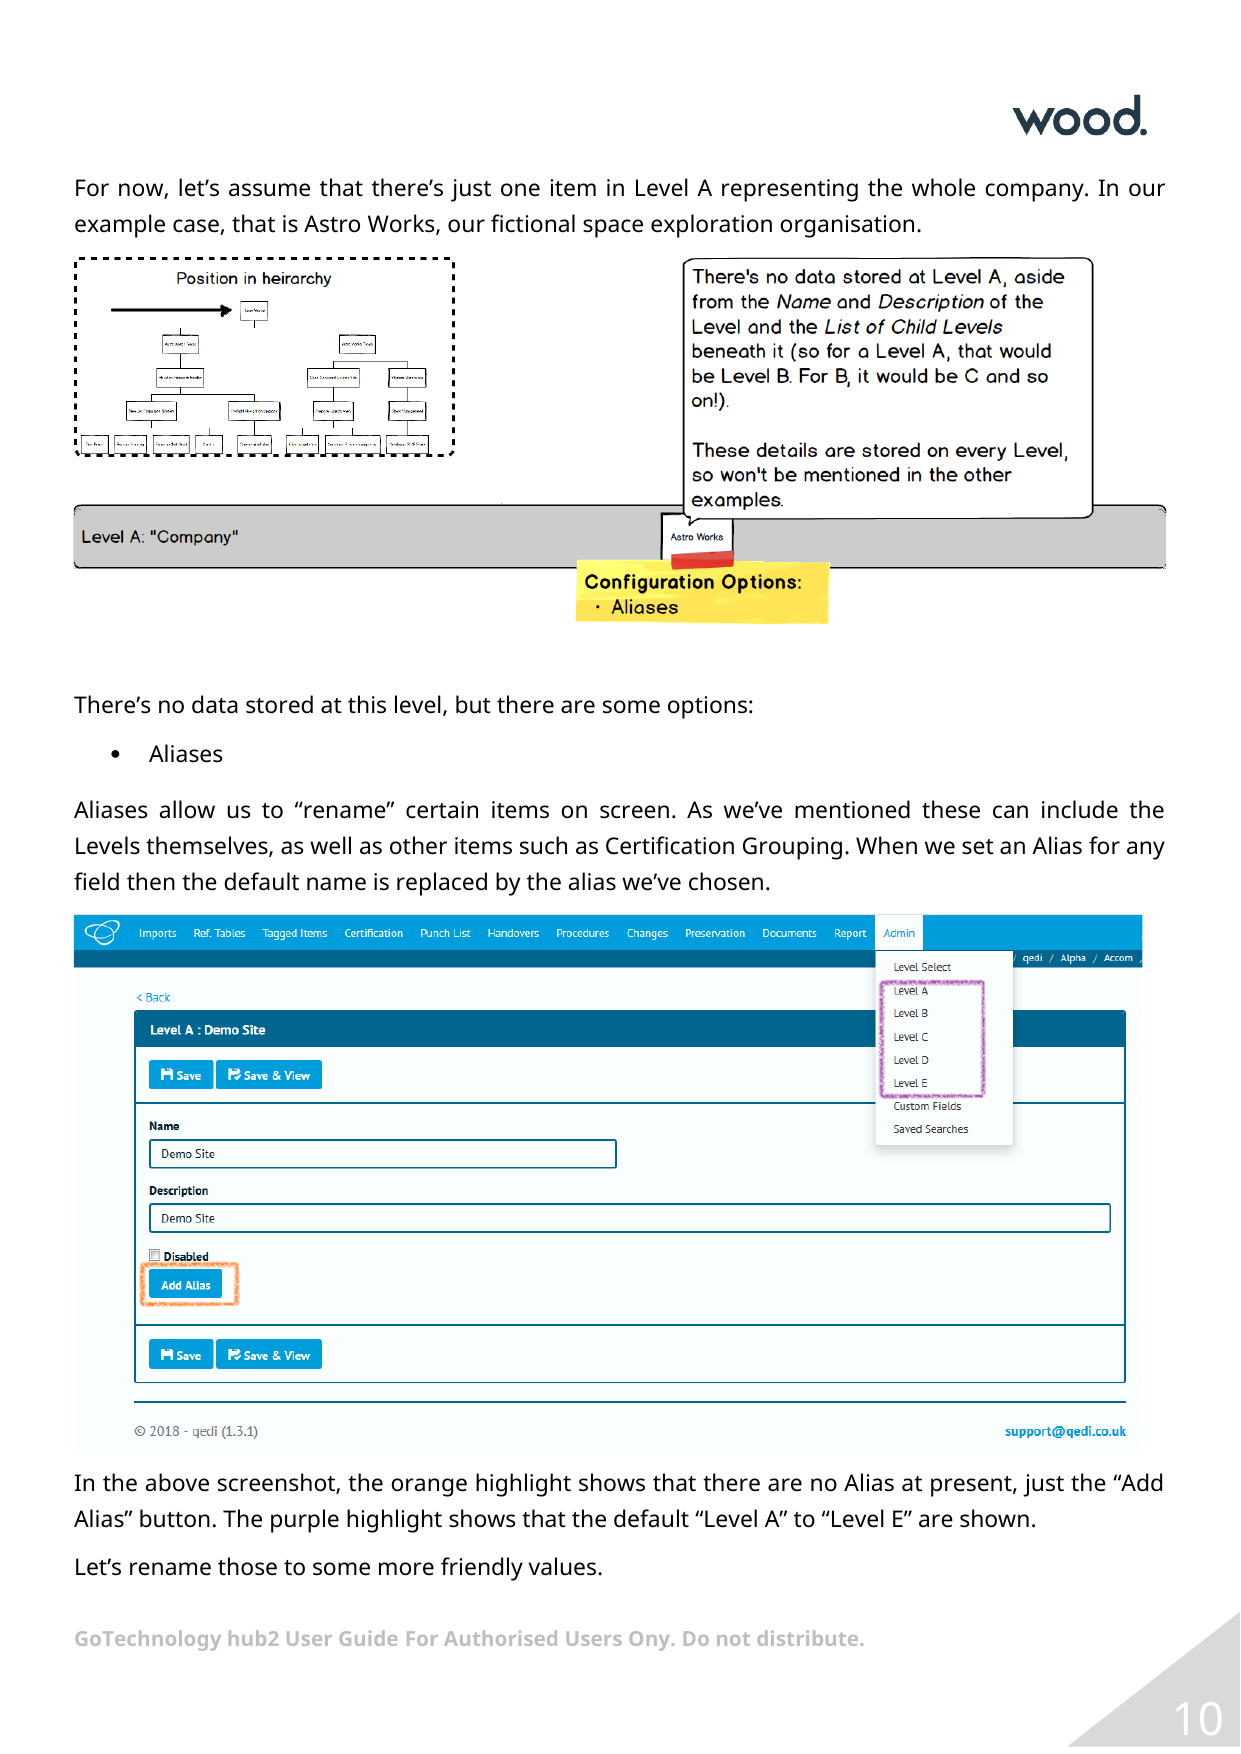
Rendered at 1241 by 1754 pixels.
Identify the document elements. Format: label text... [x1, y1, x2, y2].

text In the above screenshot, the orange highlight shows that there are no Alias at present, just the “Add Alias” button. The purple highlight shows that the default “Level A” to “Level E” are shown. [74, 1467, 1167, 1534]
text There’s no data stored at this level, but there are some options: [74, 689, 1167, 720]
text Aliases allow us to “rename” certain items on screen. As we’ve mentioned these can include the Levels themselves, as well as other items such as Certification Grouping. When we set an Alias for any field then the default name is replaced by the alias we’ve chosen. [74, 794, 1167, 897]
picture [876, 914, 922, 949]
picture [73, 256, 1167, 624]
text For now, let’s assume that there’s just one item in Level A representing the whole company. In our example case, that is Astro Works, our fictional space exploration organisation. [74, 172, 1167, 239]
picture [991, 73, 1167, 156]
text Let’s rename those to some more friendly values. [74, 1551, 1167, 1583]
picture [73, 952, 1143, 1450]
list Aliases [111, 738, 1167, 769]
